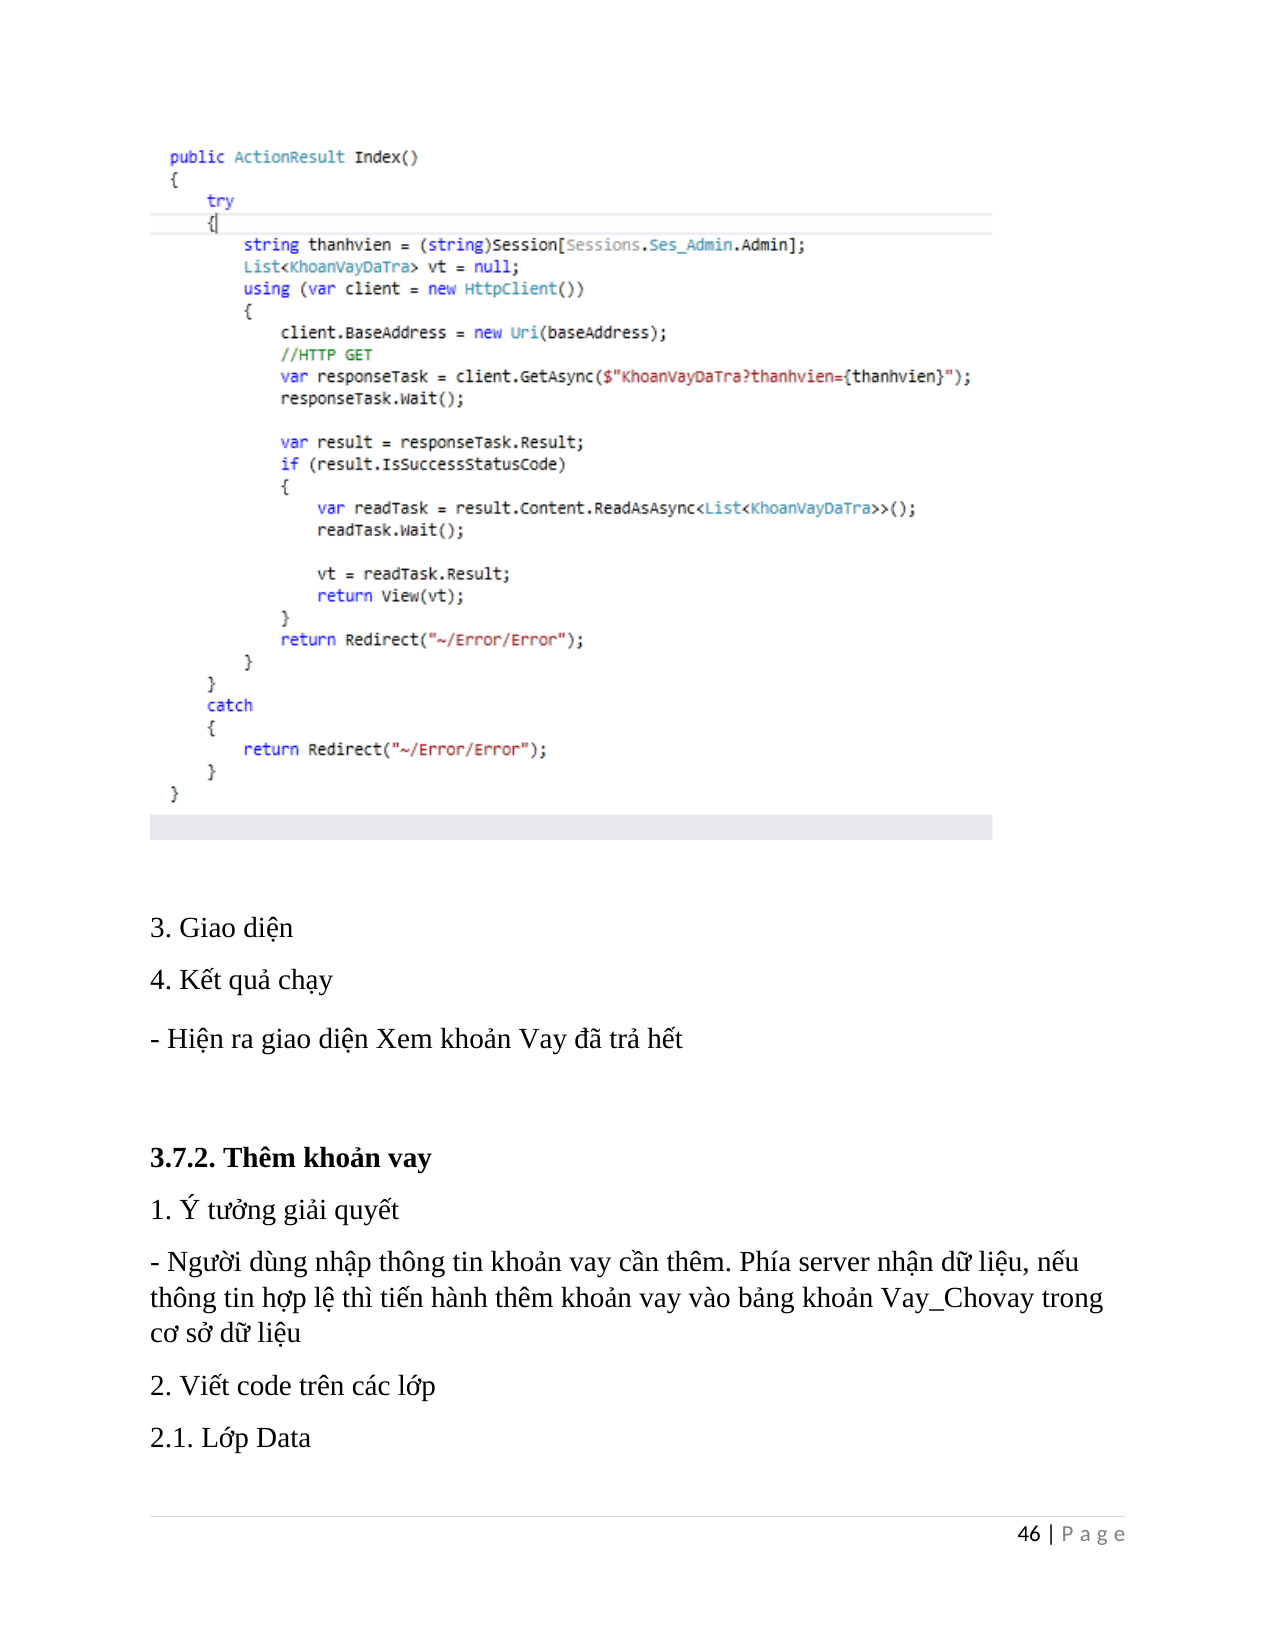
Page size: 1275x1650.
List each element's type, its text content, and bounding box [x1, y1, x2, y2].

text - Hiện ra giao diện Xem khoản Vay đã trả hết [150, 1021, 1125, 1055]
text 2. Viết code trên các lớp [150, 1368, 1125, 1401]
text 2.1. Lớp Data [150, 1420, 1125, 1453]
picture [150, 150, 993, 840]
text - Người dùng nhập thông tin khoản vay cần thêm. Phía server nhận dữ liệu, nếu thông tin hợp lệ thì tiến hành thêm khoản vay vào bảng khoản Vay_Chovay trong cơ sở dữ liệu [150, 1244, 1125, 1349]
text 3. Giao diện [150, 910, 1125, 943]
text 4. Kết quả chạy [150, 962, 1125, 995]
text 3.7.2. Thêm khoản vay [150, 1140, 1125, 1173]
text 1. Ý tưởng giải quyết [150, 1192, 1125, 1226]
